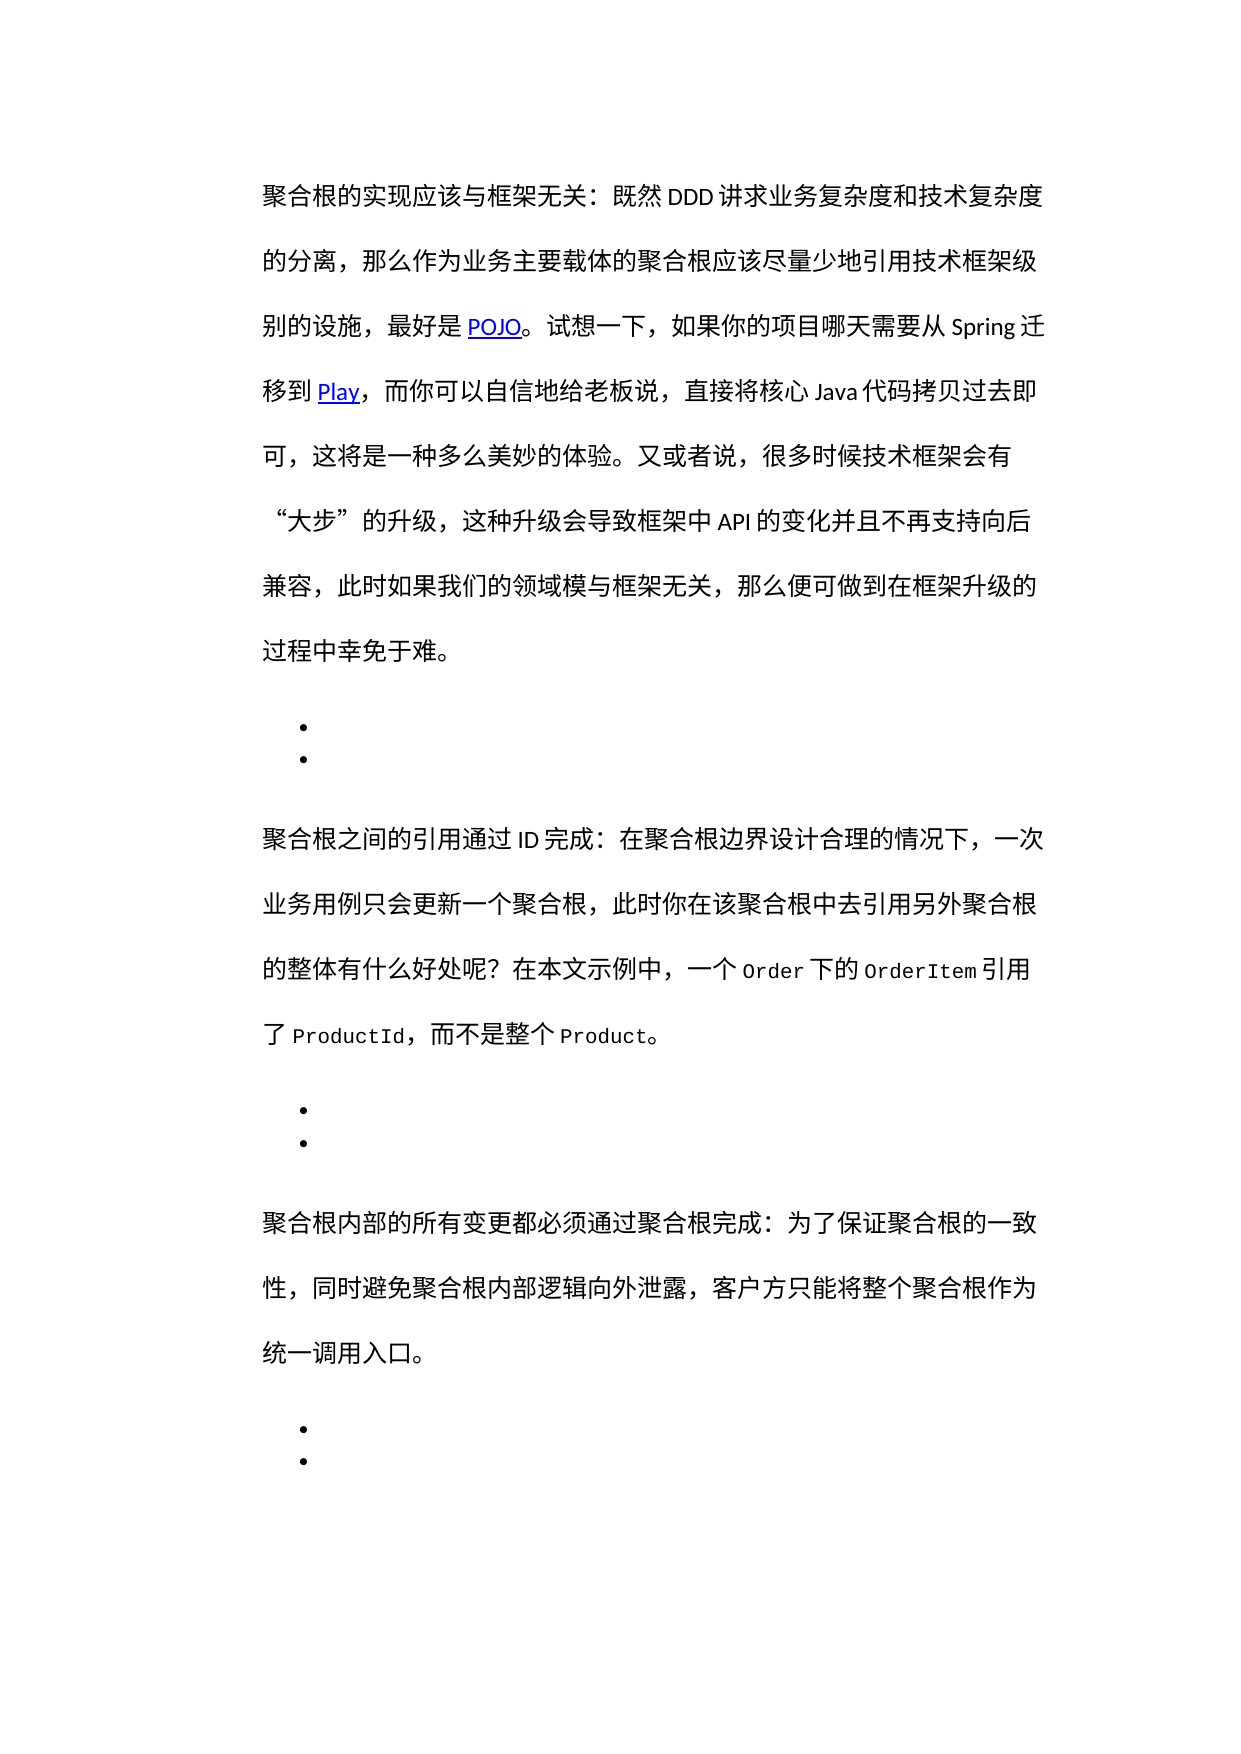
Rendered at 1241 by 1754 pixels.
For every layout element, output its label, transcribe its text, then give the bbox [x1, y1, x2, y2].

text 聚合根内部的所有变更都必须通过聚合根完成：为了保证聚合根的一致性，同时避免聚合根内部逻辑向外泄露，客户方只能将整个聚合根作为统一调用入口。 [262, 1189, 1053, 1384]
text 聚合根之间的引用通过ID完成：在聚合根边界设计合理的情况下，一次业务用例只会更新一个聚合根，此时你在该聚合根中去引用另外聚合根的整体有什么好处呢？在本文示例中，一个Order下的OrderItem引用了ProductId，而不是整个Product。 [262, 805, 1053, 1065]
text 聚合根的实现应该与框架无关：既然DDD讲求业务复杂度和技术复杂度的分离，那么作为业务主要载体的聚合根应该尽量少地引用技术框架级别的设施，最好是POJO。试想一下，如果你的项目哪天需要从Spring迁移到Play，而你可以自信地给老板说，直接将核心Java代码拷贝过去即可，这将是一种多么美妙的体验。又或者说，很多时候技术框架会有“大步”的升级，这种升级会导致框架中API的变化并且不再支持向后兼容，此时如果我们的领域模与框架无关，那么便可做到在框架升级的过程中幸免于难。 [262, 162, 1053, 682]
